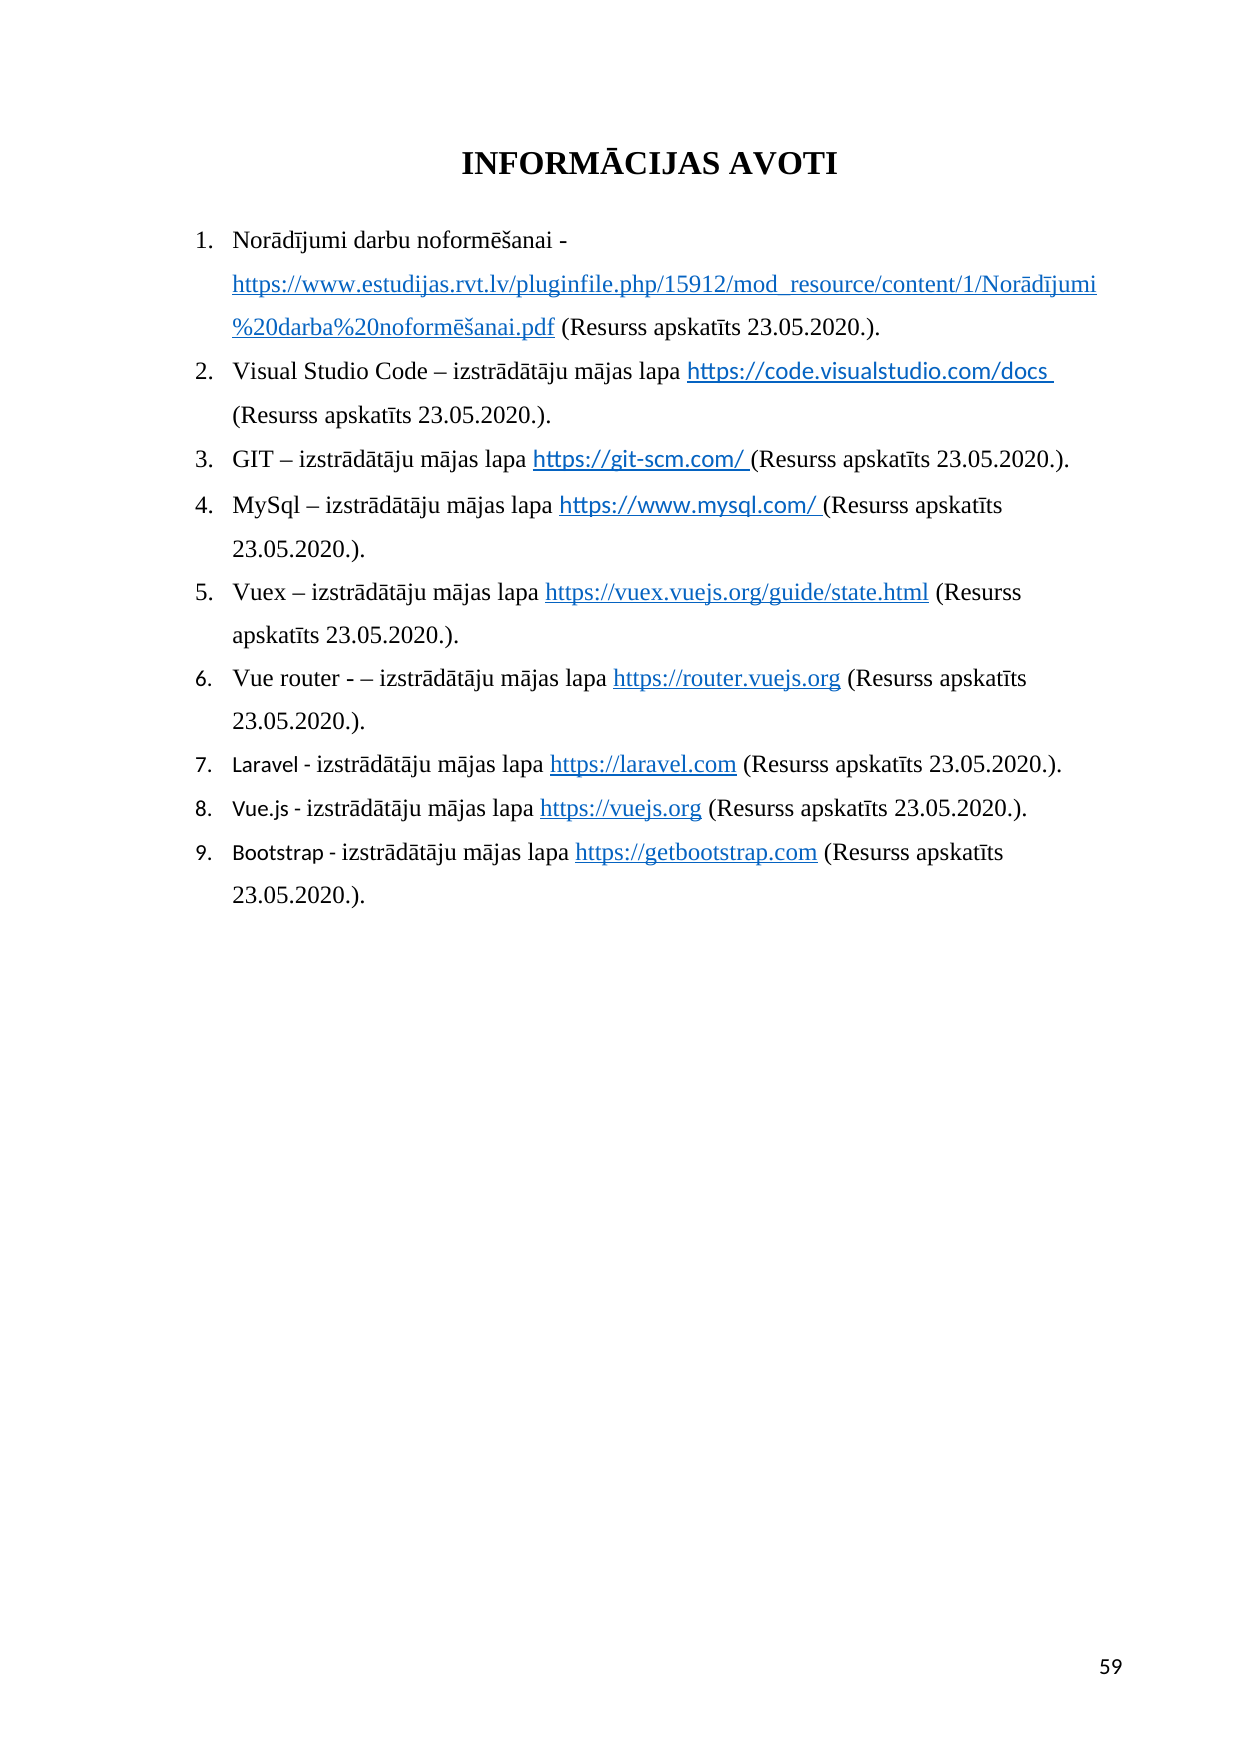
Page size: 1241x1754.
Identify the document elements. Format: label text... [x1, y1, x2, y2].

text INFORMĀCIJAS AVOTI [177, 143, 1122, 181]
list Vuex – izstrādātāju mājas lapa https://vuex.vuejs.org/guide/state.html (Resurss apskatīts 23.05.2020.). [195, 577, 1110, 649]
list MySql – izstrādātāju mājas lapa https://www.mysql.com/ (Resurss apskatīts 23.05.2020.). [195, 489, 1110, 562]
list Bootstrap - izstrādātāju mājas lapa https://getbootstrap.com (Resurss apskatīts 23.05.2020.). [195, 837, 1110, 909]
list GIT – izstrādātāju mājas lapa https://git-scm.com/ (Resurss apskatīts 23.05.2020.). [195, 443, 1110, 473]
list Vue router - – izstrādātāju mājas lapa https://router.vuejs.org (Resurss apskatīts 23.05.2020.). [195, 663, 1110, 735]
list Visual Studio Code – izstrādātāju mājas lapa https://code.visualstudio.com/docs (Resurss apskatīts 23.05.2020.). [195, 355, 1110, 429]
list Laravel - izstrādātāju mājas lapa https://laravel.com (Resurss apskatīts 23.05.2020.). [195, 749, 1110, 779]
list Vue.js - izstrādātāju mājas lapa https://vuejs.org (Resurss apskatīts 23.05.2020.). [195, 793, 1110, 822]
list Norādījumi darbu noformēšanai - https://www.estudijas.rvt.lv/pluginfile.php/15912/mod_resource/content/1/Norādījumi%20darba%20noformēšanai.pdf (Resurss apskatīts 23.05.2020.). [195, 226, 1110, 341]
